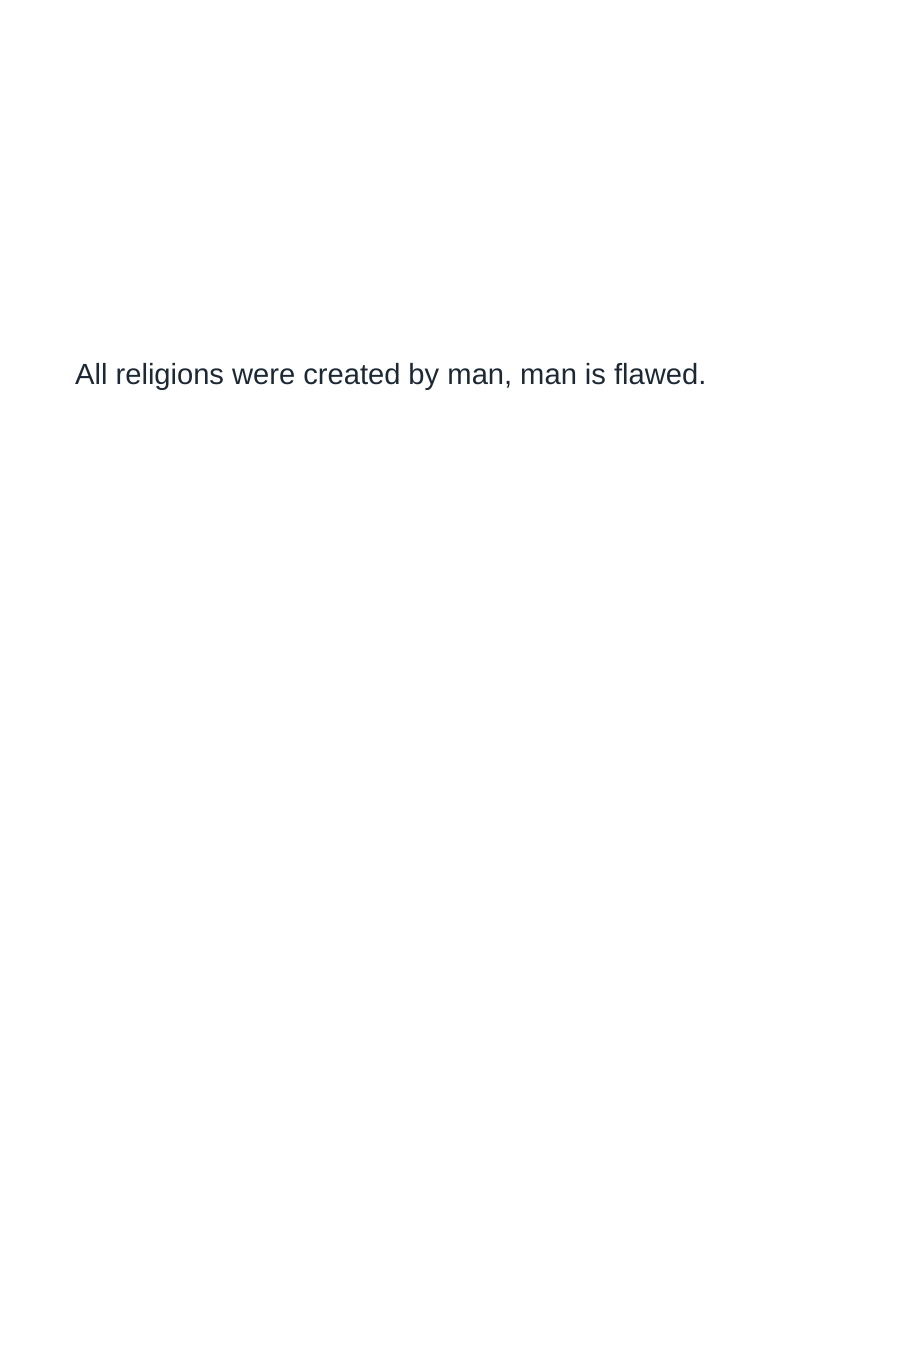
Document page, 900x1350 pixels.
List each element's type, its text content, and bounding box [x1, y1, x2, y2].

text All religions were created by man, man is flawed. [75, 357, 825, 390]
